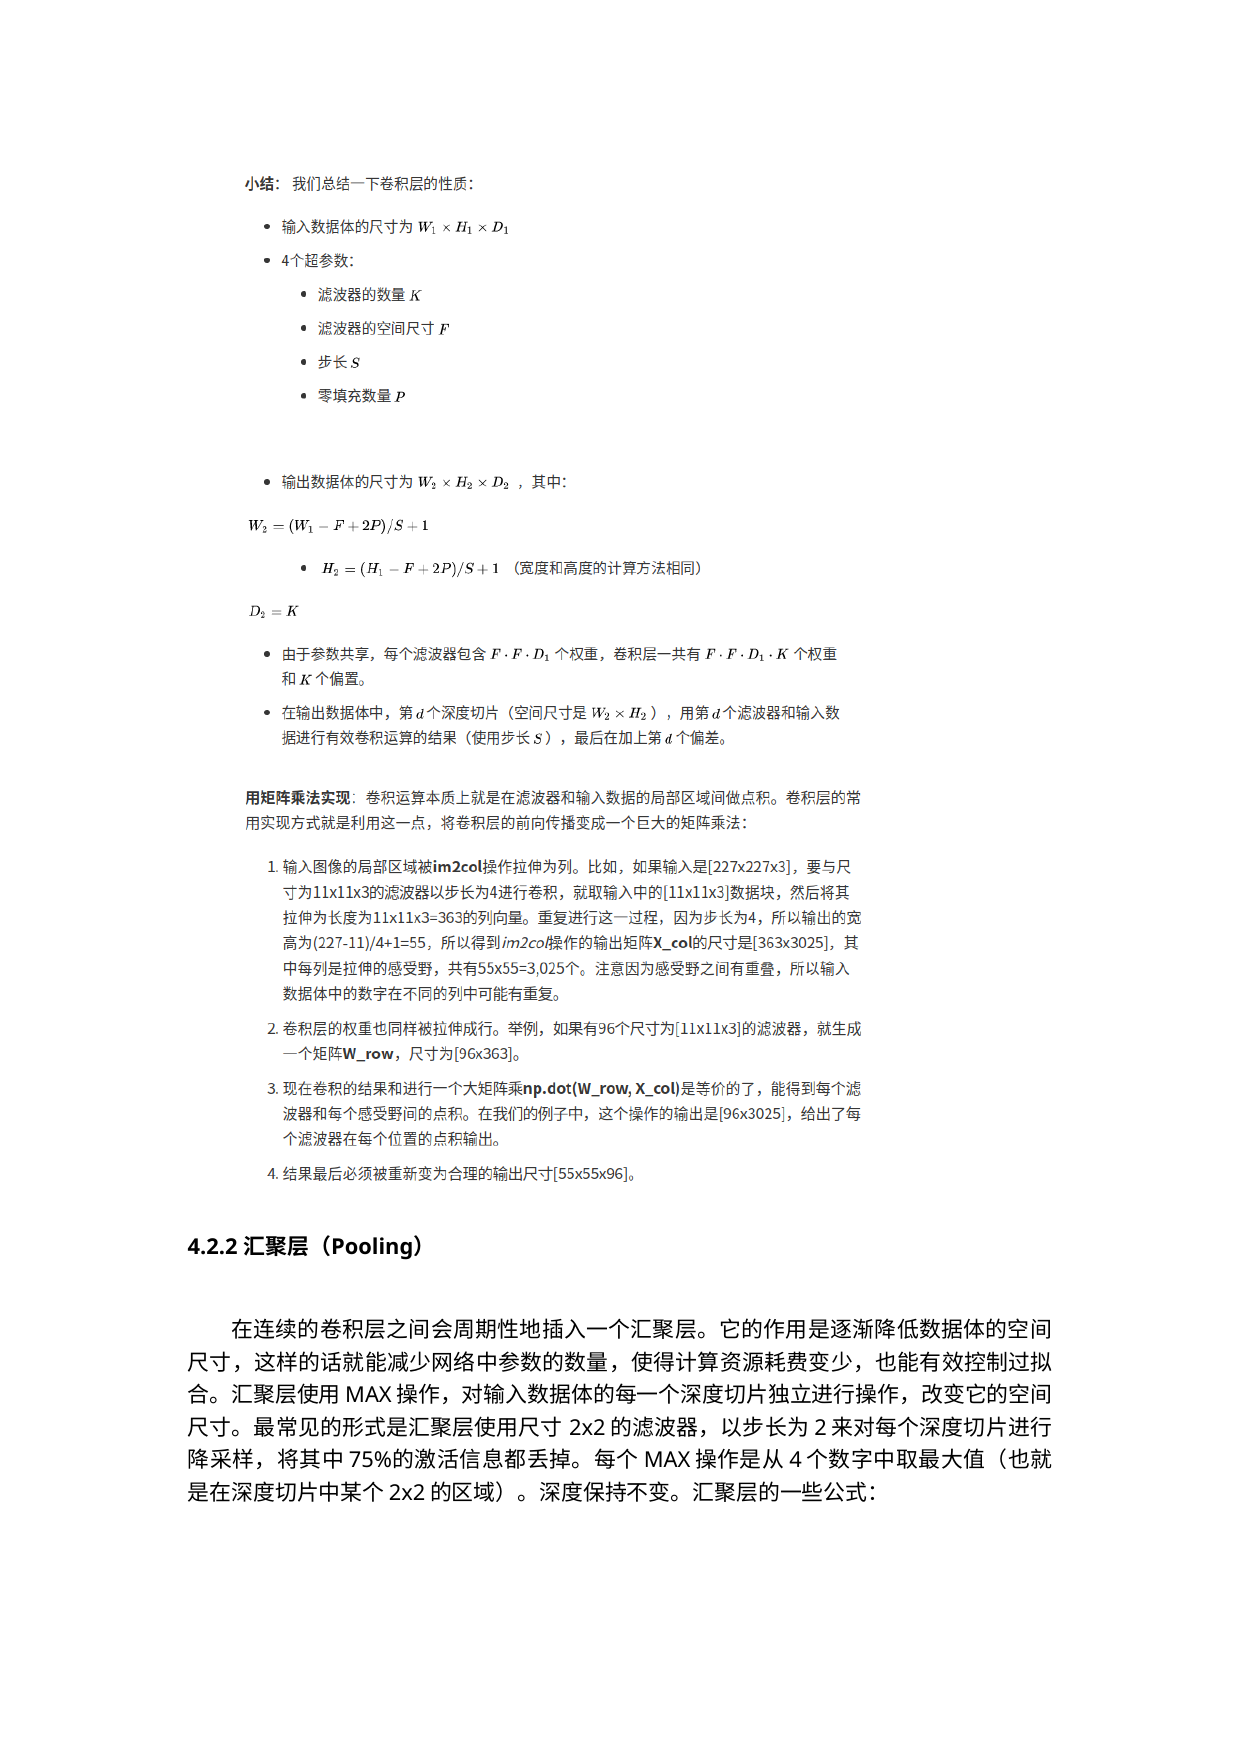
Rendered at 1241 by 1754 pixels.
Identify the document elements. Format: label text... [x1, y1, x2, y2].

subtitle 4.2.2 汇聚层（Pooling） [187, 1229, 1053, 1262]
list 在连续的卷积层之间会周期性地插入一个汇聚层。它的作用是逐渐降低数据体的空间尺寸，这样的话就能减少网络中参数的数量，使得计算资源耗费变少，也能有效控制过拟合。汇聚层使用MAX操作，对输入数据体的每一个深度切片独立进行操作，改变它的空间尺寸。最常见的形式是汇聚层使用尺寸2x2的滤波器，以步长为2来对每个深度切片进行降采样，将其中75%的激活信息都丢掉。每个MAX操作是从4个数字中取最大值（也就是在深度切片中某个2x2的区域）。深度保持不变。汇聚层的一些公式： [187, 1312, 1053, 1507]
picture [231, 162, 882, 756]
picture [231, 779, 937, 1191]
